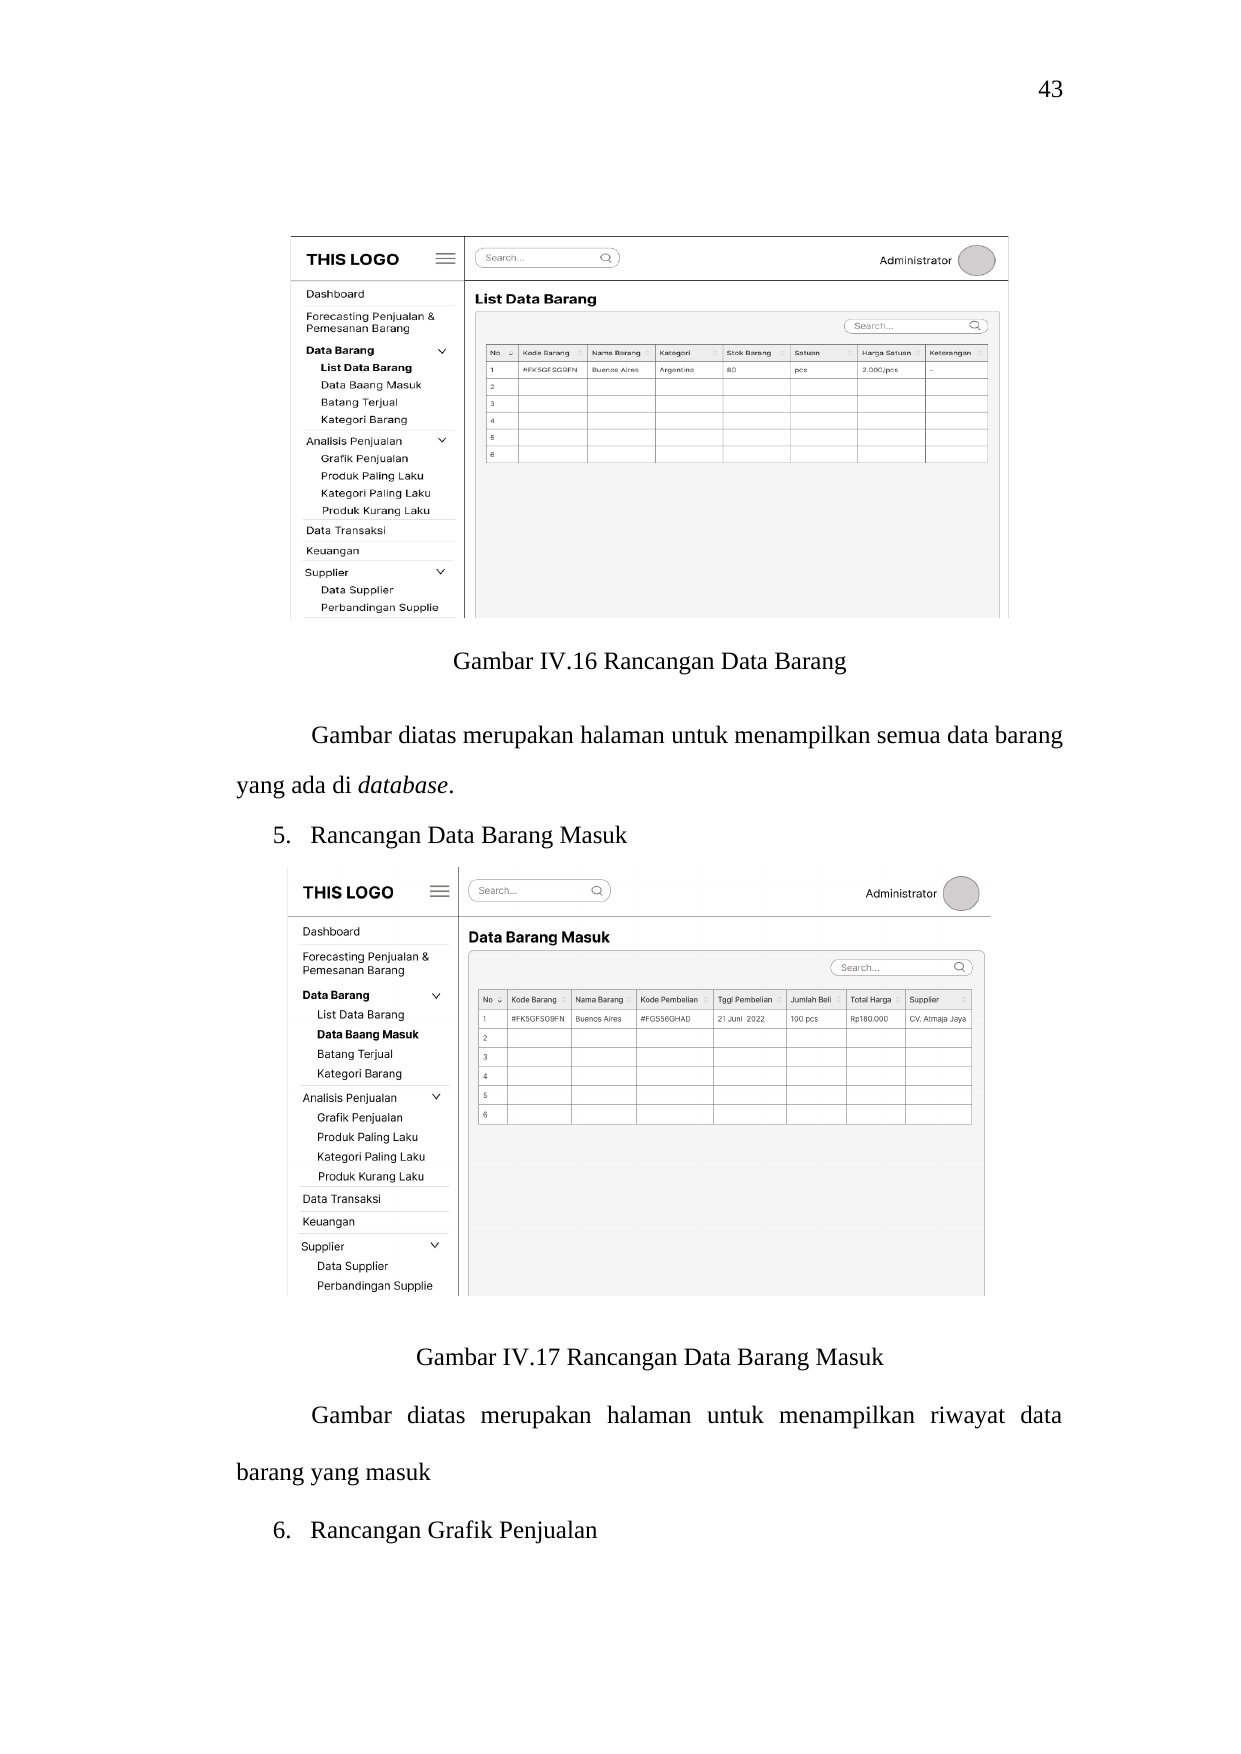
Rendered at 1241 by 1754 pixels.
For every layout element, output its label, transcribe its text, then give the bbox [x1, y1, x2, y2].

list Rancangan Data Barang Masuk [273, 804, 1063, 854]
picture [290, 236, 1009, 618]
list Gambar IV.16 Rancangan Data Barang [236, 646, 1063, 675]
list Gambar diatas merupakan halaman untuk menampilkan riwayat data barang yang masuk [236, 969, 1063, 1055]
picture [294, 1141, 1005, 1527]
text Gambar diatas merupakan halaman untuk menampilkan semua data barang yang ada di database. [236, 704, 1063, 804]
list Gambar IV.17 Rancangan Data Barang Masuk [236, 911, 1063, 940]
list Rancangan Grafik Penjualan [273, 1084, 1063, 1112]
